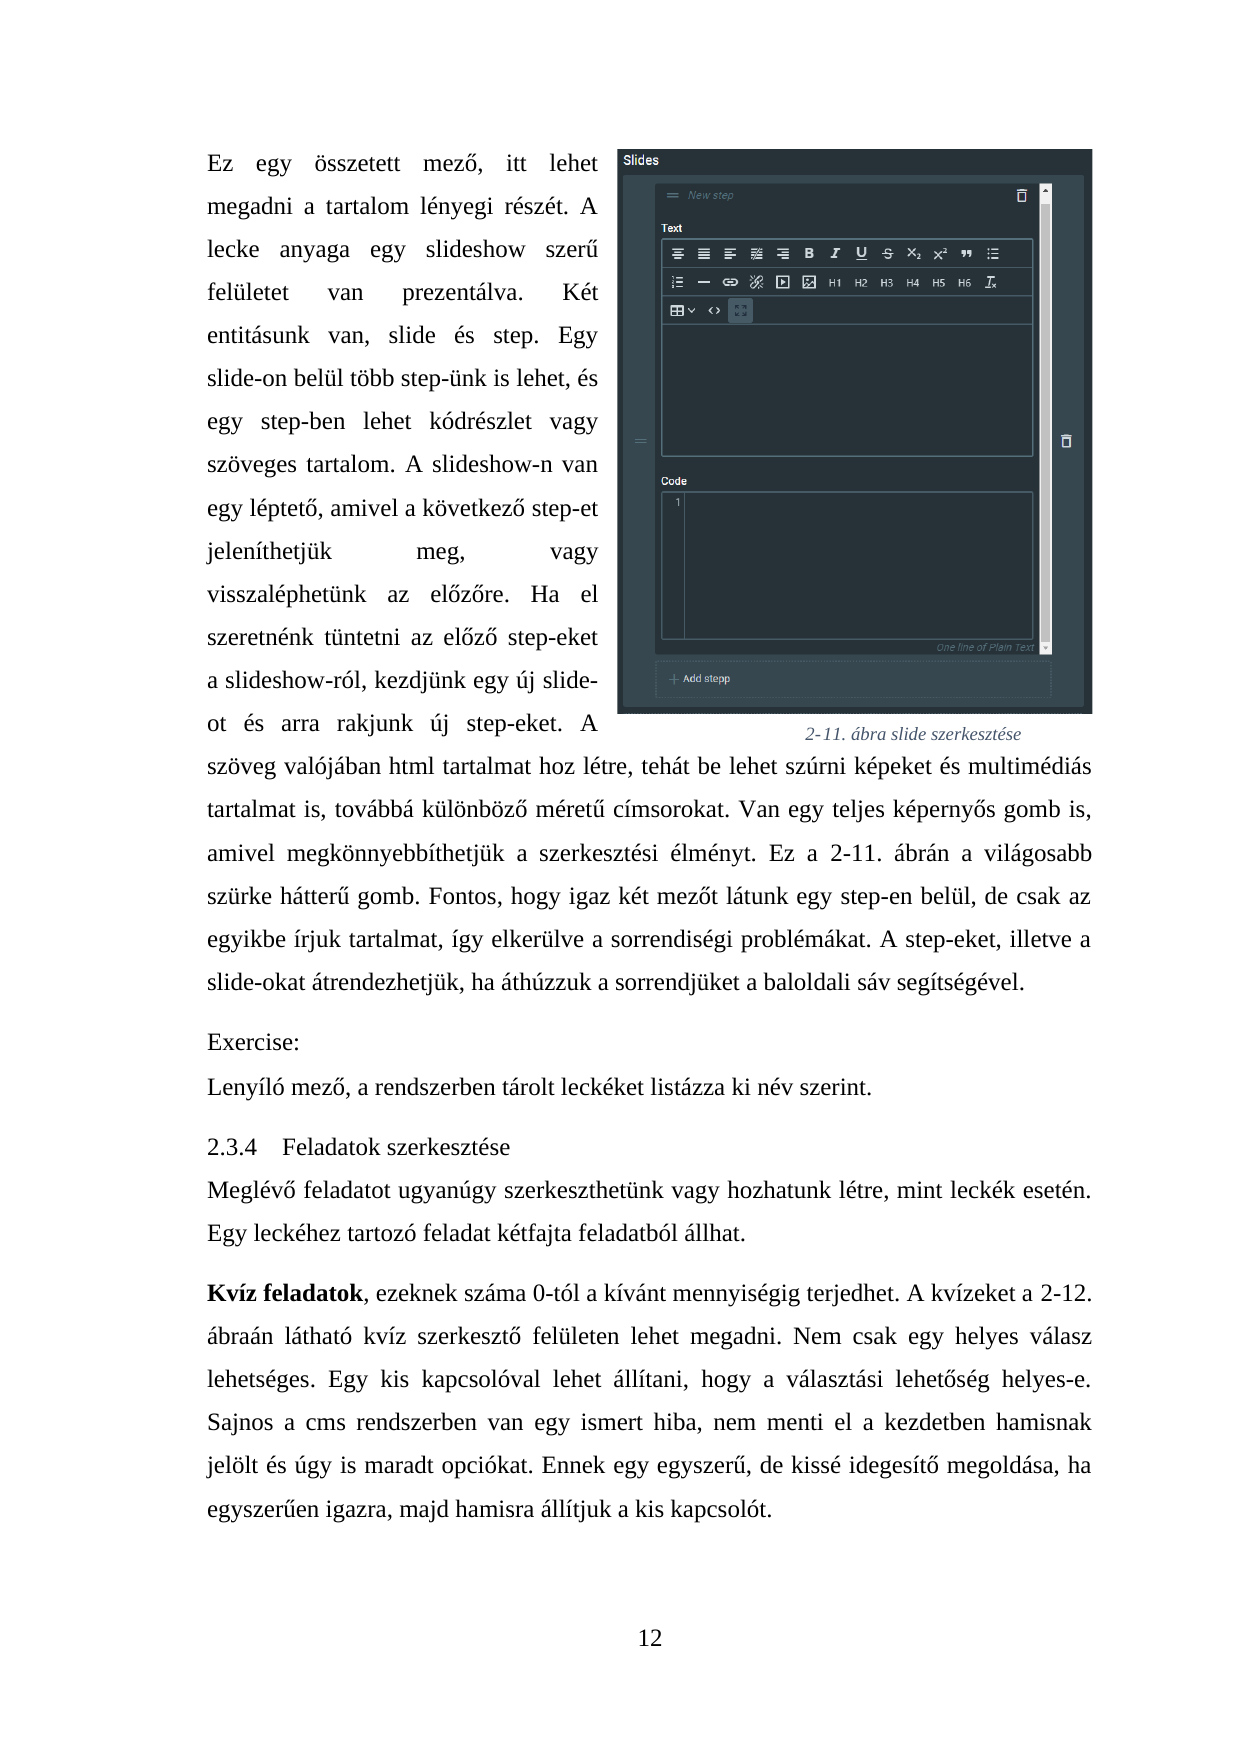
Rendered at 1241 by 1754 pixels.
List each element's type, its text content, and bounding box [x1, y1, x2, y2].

text Meglévő feladatot ugyanúgy szerkeszthetünk vagy hozhatunk létre, mint leckék esetén. Egy leckéhez tartozó feladat kétfajta feladatból állhat. [207, 1175, 1092, 1247]
picture [617, 149, 1093, 714]
text Exercise: [207, 1027, 1092, 1056]
subtitle Feladatok szerkesztése [207, 1132, 1092, 1161]
text Lenyíló mező, a rendszerben tárolt leckéket listázza ki név szerint. [207, 1072, 1092, 1101]
